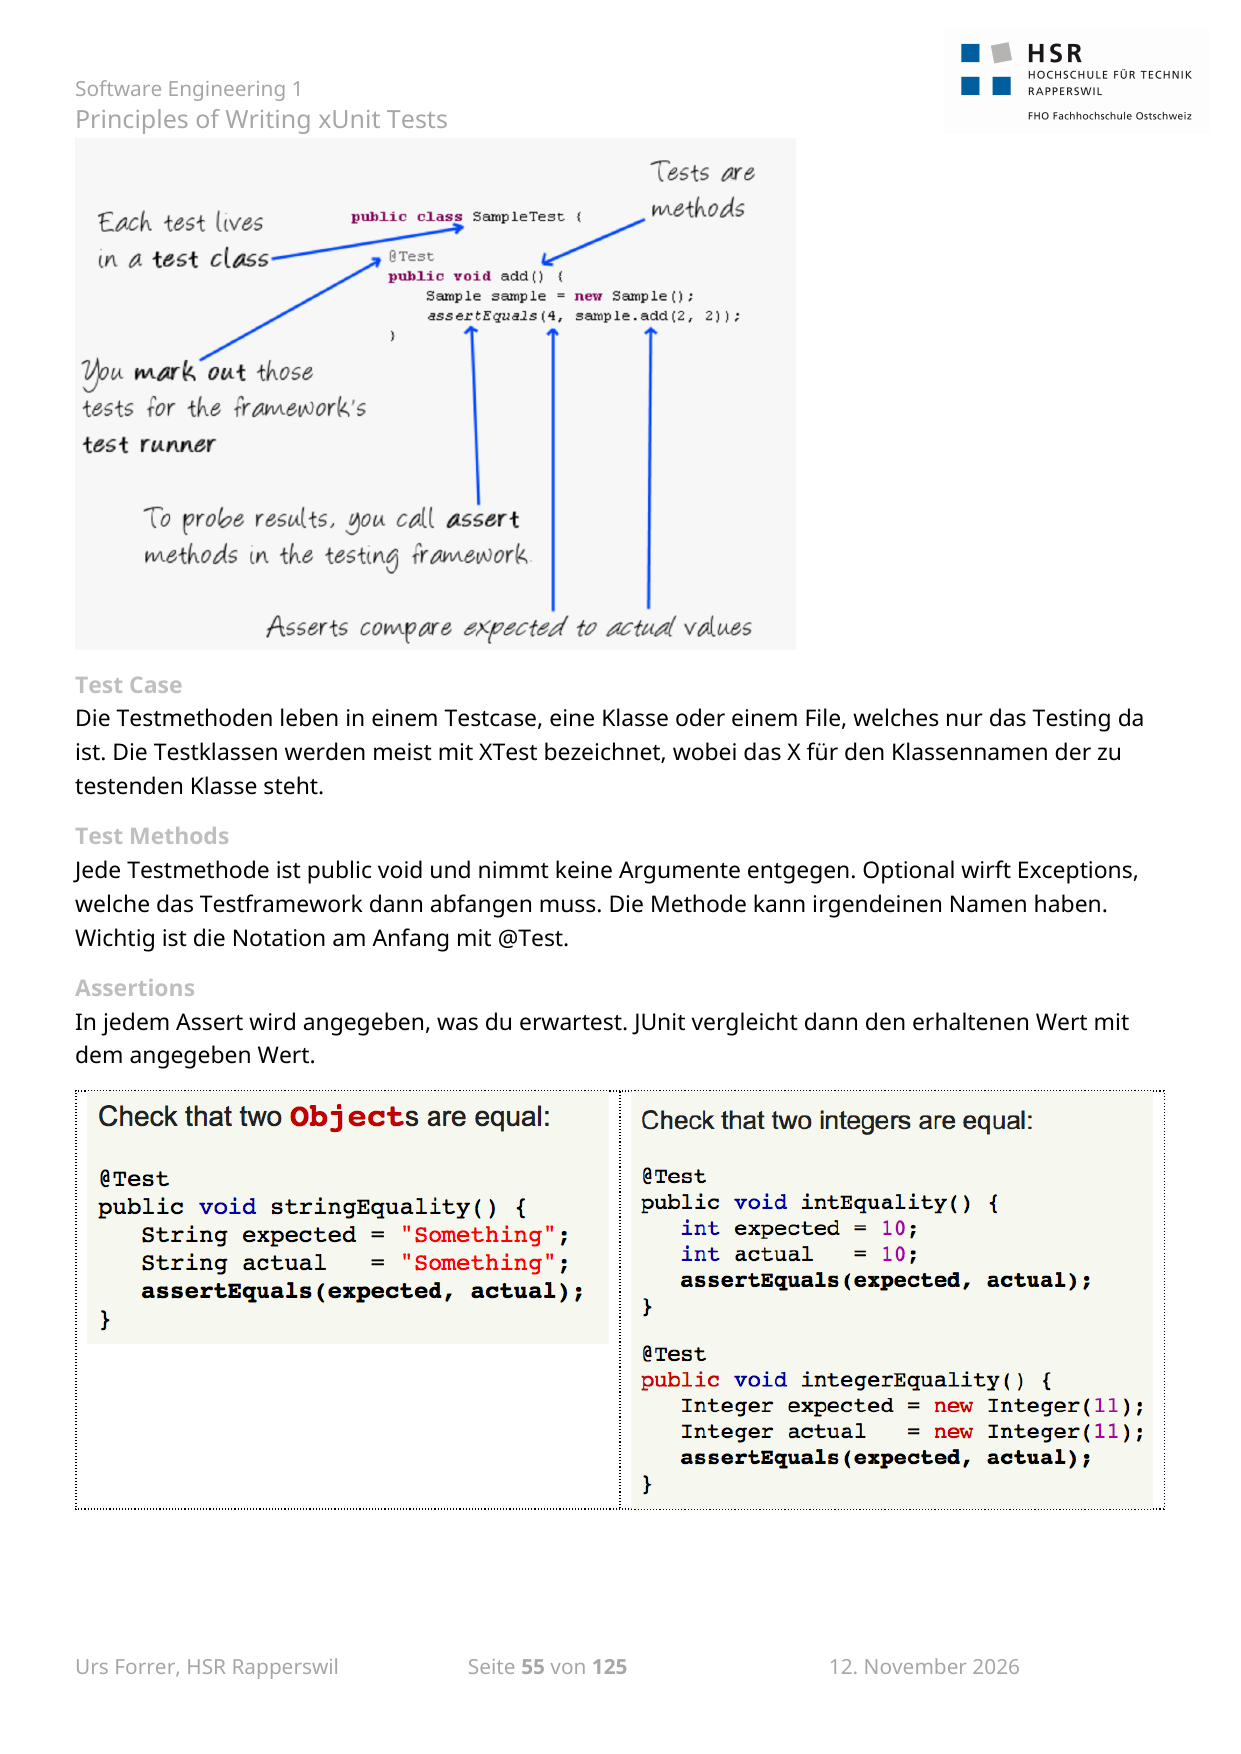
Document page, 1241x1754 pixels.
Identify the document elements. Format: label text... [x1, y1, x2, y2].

table_header [620, 1090, 631, 1508]
subtitle Test Case [75, 669, 1165, 700]
picture [943, 29, 1210, 134]
picture [87, 1091, 609, 1344]
subtitle Assertions [75, 972, 1165, 1003]
picture [75, 138, 796, 650]
subtitle Principles of Writing xUnit Tests [75, 102, 1165, 136]
picture [631, 1091, 1153, 1509]
text Die Testmethoden leben in einem Testcase, eine Klasse oder einem File, welches nur das Testing da ist. Die Testklassen werden meist mit XTest bezeichnet, wobei das X für den Klassennamen der zu testenden Klasse steht. [75, 702, 1165, 801]
table_header [1153, 1090, 1164, 1508]
text In jedem Assert wird angegeben, was du erwartest. JUnit vergleicht dann den erhaltenen Wert mit dem angegeben Wert. [75, 1006, 1165, 1071]
text Jede Testmethode ist public void und nimmt keine Argumente entgegen. Optional wirft Exceptions, welche das Testframework dann abfangen muss. Die Methode kann irgendeinen Namen haben. Wichtig ist die Notation am Anfang mit @Test. [75, 854, 1165, 953]
table_header [76, 1090, 620, 1508]
subtitle Test Methods [75, 820, 1165, 852]
